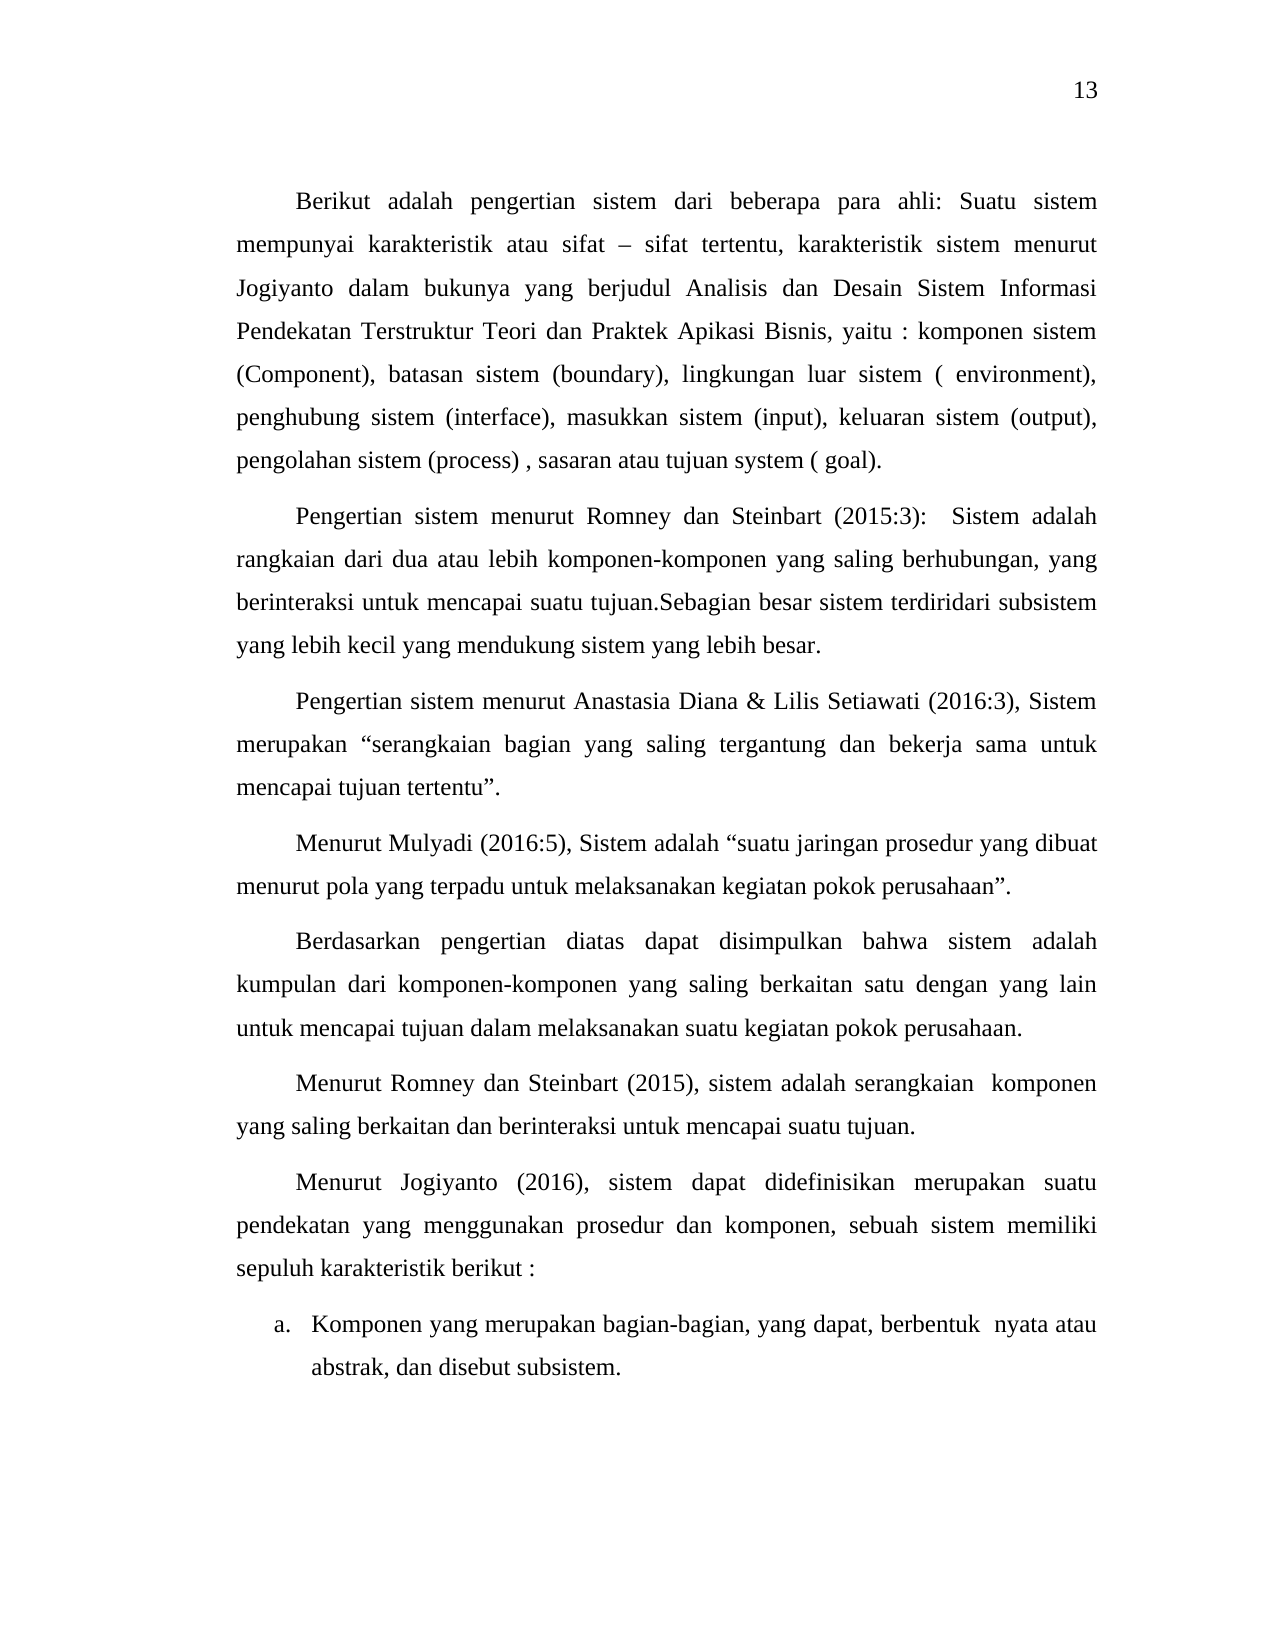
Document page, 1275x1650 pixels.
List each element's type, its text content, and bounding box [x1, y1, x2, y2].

text Berikut adalah pengertian sistem dari beberapa para ahli: Suatu sistem mempunyai karakteristik atau sifat – sifat tertentu, karakteristik sistem menurut Jogiyanto dalam bukunya yang berjudul Analisis dan Desain Sistem Informasi Pendekatan Terstruktur Teori dan Praktek Apikasi Bisnis, yaitu : komponen sistem (Component), batasan sistem (boundary), lingkungan luar sistem ( environment), penghubung sistem (interface), masukkan sistem (input), keluaran sistem (output), pengolahan sistem (process) , sasaran atau tujuan system ( goal). [236, 186, 1098, 474]
text Menurut Jogiyanto (2016), sistem dapat didefinisikan merupakan suatu pendekatan yang menggunakan prosedur dan komponen, sebuah sistem memiliki sepuluh karakteristik berikut : [236, 1167, 1098, 1282]
text Pengertian sistem menurut Romney dan Steinbart (2015:3): Sistem adalah rangkaian dari dua atau lebih komponen-komponen yang saling berhubungan, yang berinteraksi untuk mencapai suatu tujuan.Sebagian besar sistem terdiridari subsistem yang lebih kecil yang mendukung sistem yang lebih besar. [236, 501, 1098, 659]
text Menurut Mulyadi (2016:5), Sistem adalah “suatu jaringan prosedur yang dibuat menurut pola yang terpadu untuk melaksanakan kegiatan pokok perusahaan”. [236, 828, 1098, 899]
list Komponen yang merupakan bagian-bagian, yang dapat, berbentuk nyata atau abstrak, dan disebut subsistem. [274, 1309, 1098, 1381]
text Berdasarkan pengertian diatas dapat disimpulkan bahwa sistem adalah kumpulan dari komponen-komponen yang saling berkaitan satu dengan yang lain untuk mencapai tujuan dalam melaksanakan suatu kegiatan pokok perusahaan. [236, 926, 1098, 1041]
text Menurut Romney dan Steinbart (2015), sistem adalah serangkaian komponen yang saling berkaitan dan berinteraksi untuk mencapai suatu tujuan. [236, 1068, 1098, 1140]
text Pengertian sistem menurut Anastasia Diana & Lilis Setiawati (2016:3), Sistem merupakan “serangkaian bagian yang saling tergantung dan bekerja sama untuk mencapai tujuan tertentu”. [236, 686, 1098, 801]
